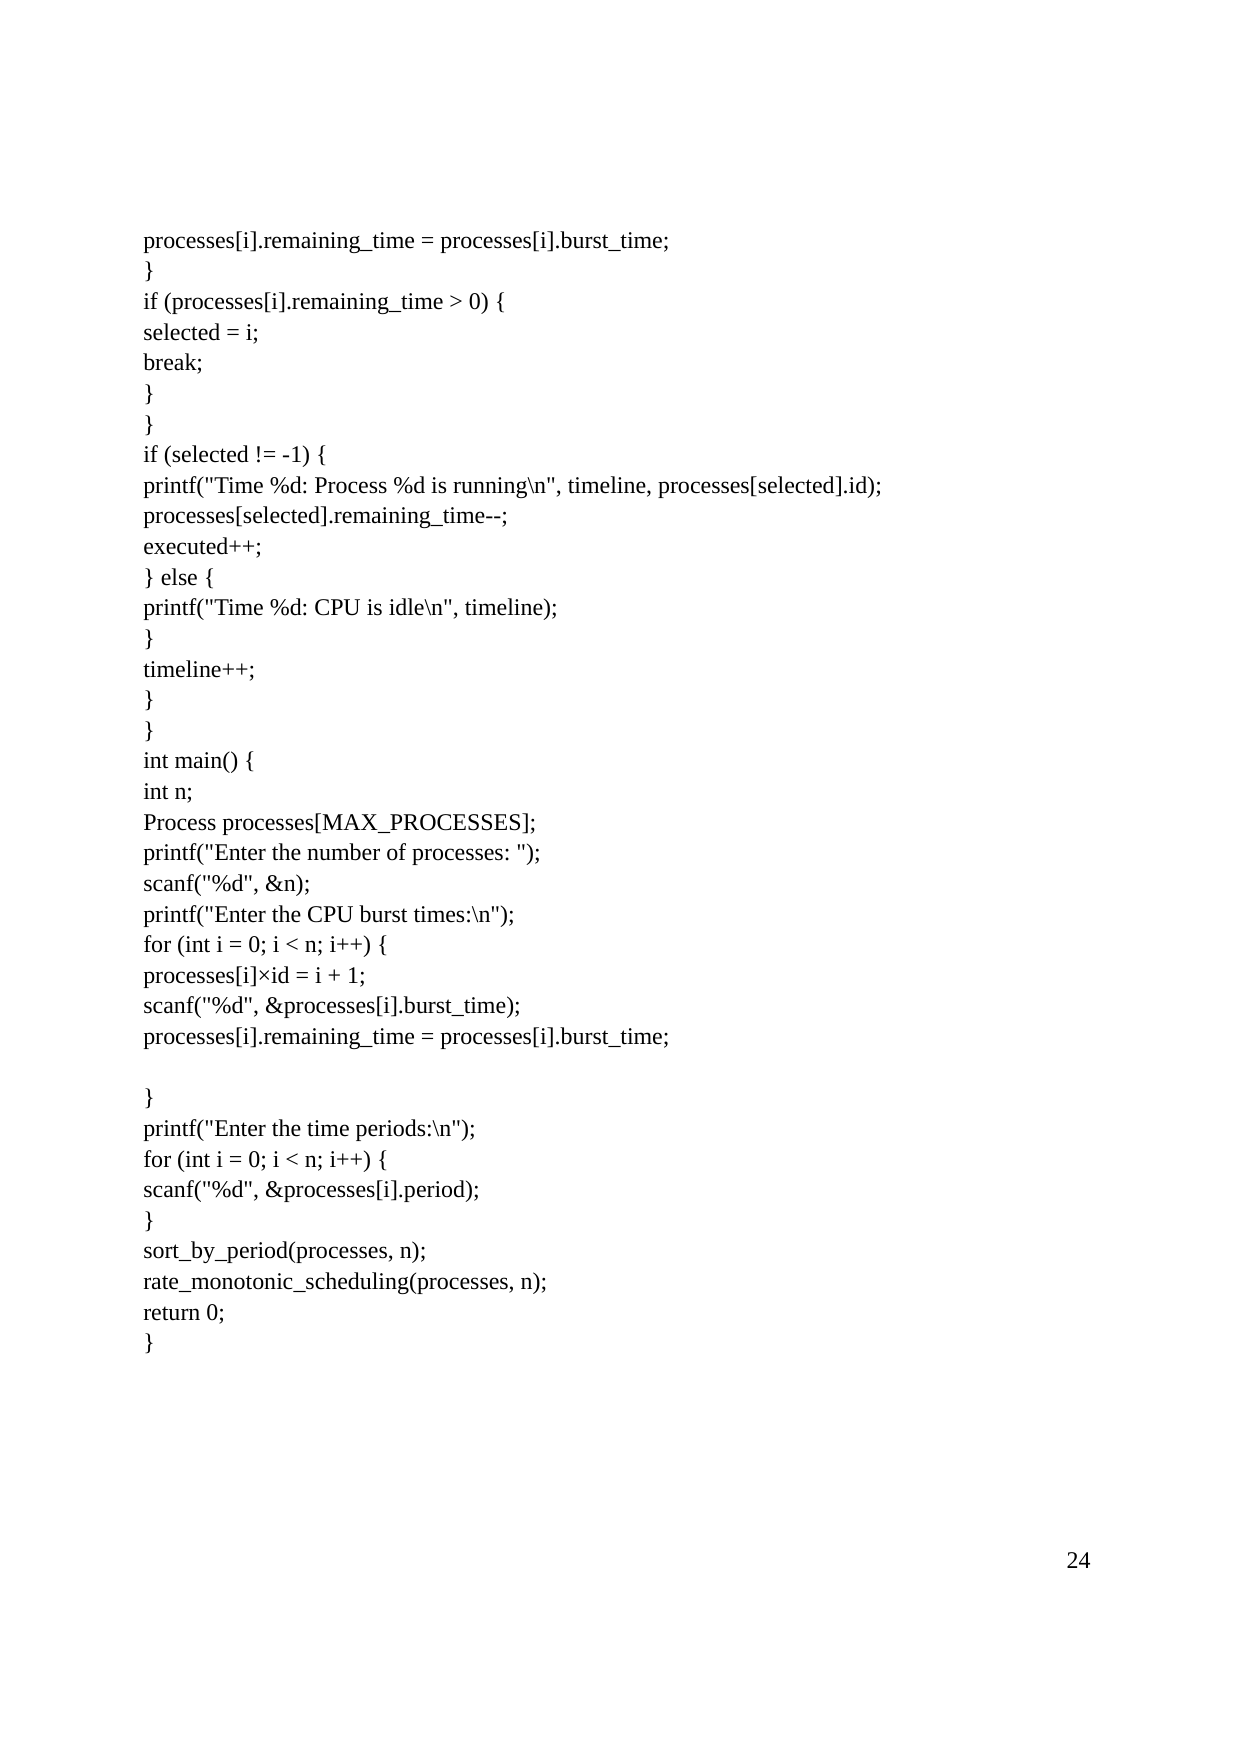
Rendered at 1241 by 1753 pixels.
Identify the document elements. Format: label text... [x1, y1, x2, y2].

text int n; [143, 777, 1111, 805]
text printf("Enter the time periods:\n"); [143, 1114, 1111, 1142]
text } [143, 1328, 1111, 1356]
text } [143, 410, 1111, 437]
text printf("Time %d: Process %d is running\n", timeline, processes[selected].id); [143, 471, 1111, 498]
text sort_by_period(processes, n); [143, 1237, 1111, 1264]
text } [143, 1083, 1111, 1111]
text } [143, 379, 1111, 407]
text } [143, 716, 1111, 743]
text processes[i].remaining_time = processes[i].burst_time; [143, 1022, 1111, 1050]
text executed++; [143, 532, 1111, 560]
text } [143, 1206, 1111, 1233]
text processes[i].remaining_time = processes[i].burst_time; [143, 226, 1111, 253]
text selected = i; [143, 318, 1111, 345]
text int main() { [143, 747, 1111, 774]
text break; [143, 348, 1111, 376]
text rate_monotonic_scheduling(processes, n); [143, 1267, 1111, 1295]
text printf("Enter the number of processes: "); [143, 838, 1111, 866]
text for (int i = 0; i < n; i++) { [143, 930, 1111, 958]
text } else { [143, 563, 1111, 590]
text timeline++; [143, 655, 1111, 682]
text scanf("%d", &processes[i].burst_time); [143, 992, 1111, 1019]
text } [143, 257, 1111, 284]
text for (int i = 0; i < n; i++) { [143, 1145, 1111, 1172]
text } [143, 685, 1111, 713]
text scanf("%d", &processes[i].period); [143, 1175, 1111, 1203]
text if (processes[i].remaining_time > 0) { [143, 287, 1111, 315]
text printf("Enter the CPU burst times:\n"); [143, 900, 1111, 927]
text Process processes[MAX_PROCESSES]; [143, 808, 1111, 835]
text return 0; [143, 1298, 1111, 1325]
text processes[i]×id = i + 1; [143, 961, 1111, 988]
text scanf("%d", &n); [143, 869, 1111, 897]
text } [143, 624, 1111, 652]
text processes[selected].remaining_time--; [143, 502, 1111, 529]
text if (selected != -1) { [143, 440, 1111, 468]
text printf("Time %d: CPU is idle\n", timeline); [143, 593, 1111, 621]
